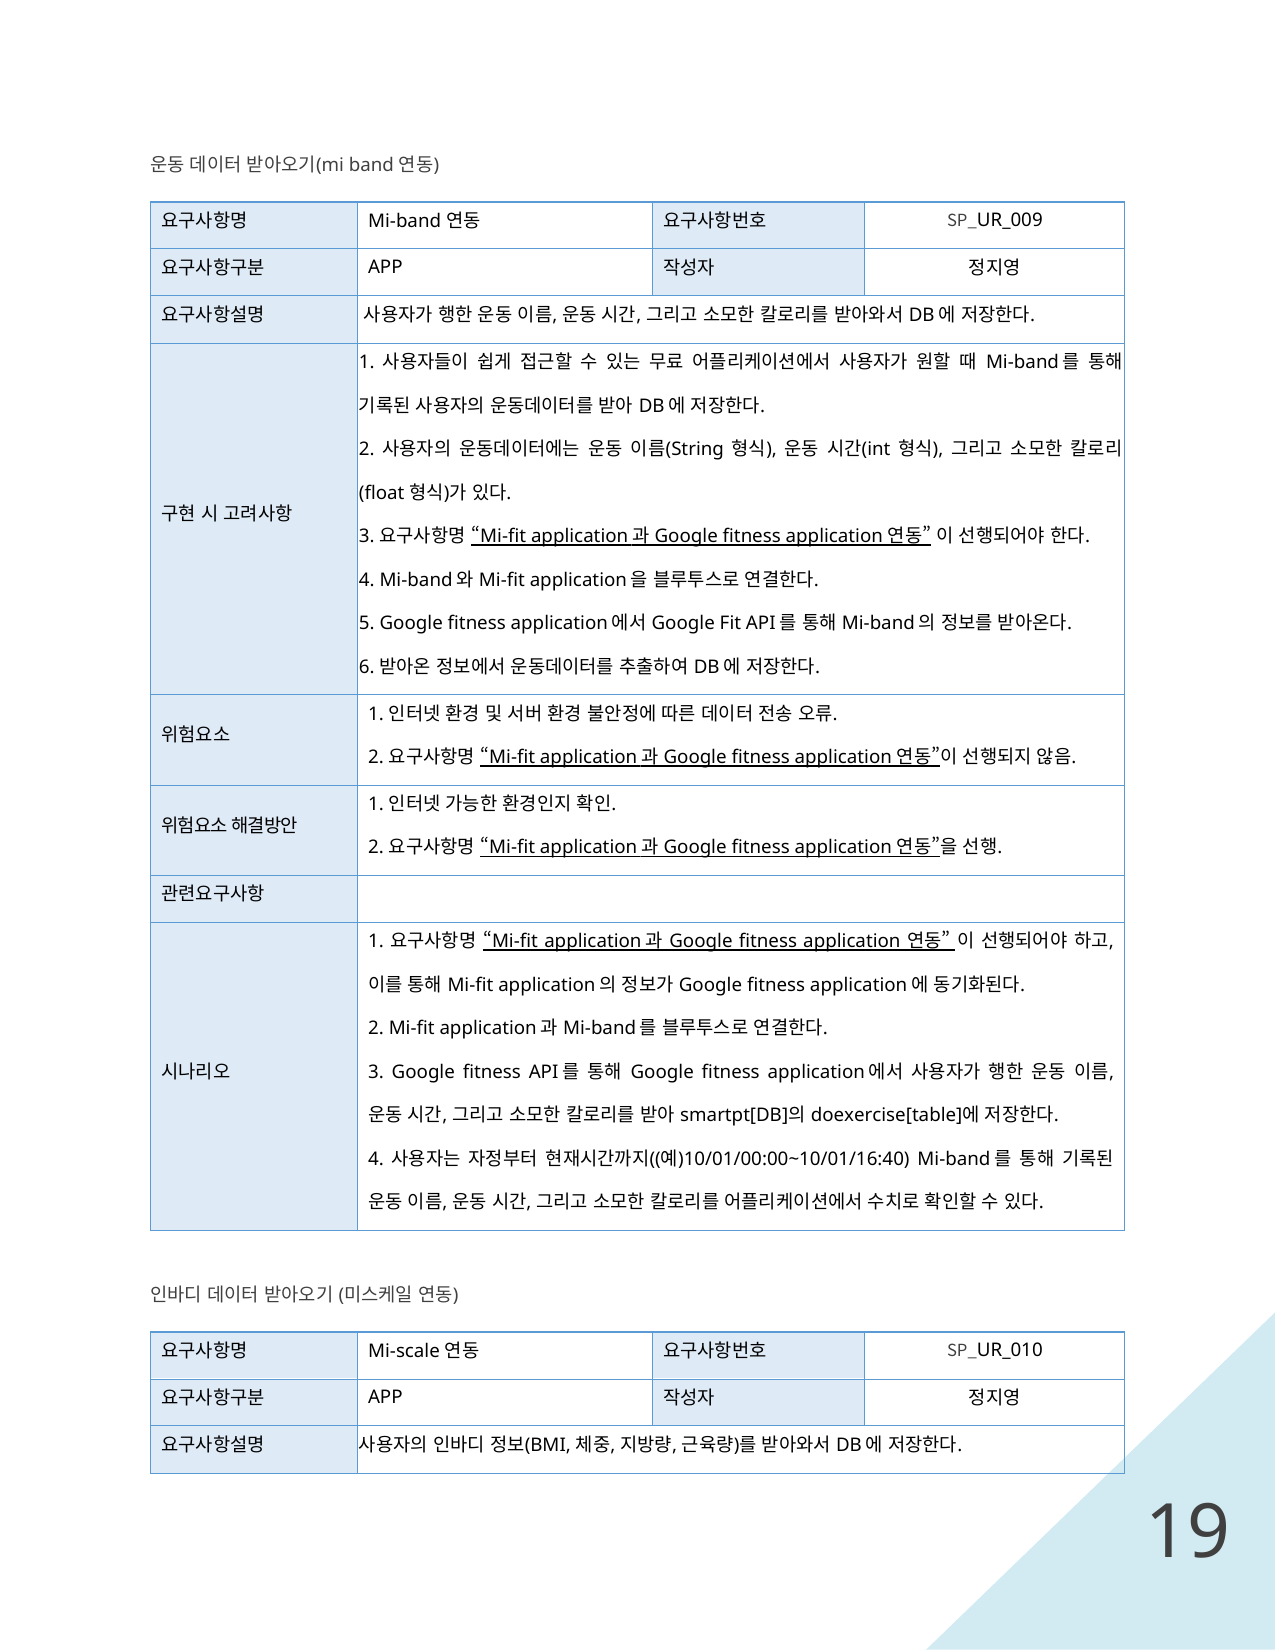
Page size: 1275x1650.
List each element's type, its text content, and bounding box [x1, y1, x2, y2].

table_cell 사용자가 행한 운동 이름, 운동 시간, 그리고 소모한 칼로리를 받아와서 DB에 저장한다. [358, 296, 1124, 343]
table_cell 1. 요구사항명 “Mi-fit application과 Google fitness application 연동” 이 선행되어야 하고, 이를 통해 Mi-fit application의 정보가 Google fitness application에 동기화된다. 2. Mi-fit application과 Mi-band를 블루투스로 연결한다. 3. Google fitness API를 통해 Google fitness application에서 사용자가 행한 운동 이름, 운동 시간, 그리고 소모한 칼로리를 받아 smartpt[DB]의 doexercise[table]에 저장한다. 4. 사용자는 자정부터 현재시간까지((예)10/01/00:00~10/01/16:40) Mi-band를 통해 기록된 운동 이름, 운동 시간, 그리고 소모한 칼로리를 어플리케이션에서 수치로 확인할 수 있다. [358, 923, 1124, 1230]
table_cell 위험요소 해결방안 [151, 786, 357, 875]
table_header 요구사항번호 [653, 1333, 864, 1378]
text 인바디 데이터 받아오기 (미스케일 연동) [150, 1280, 1125, 1307]
table_header SP_UR_009 [865, 203, 1124, 248]
table_cell 정지영 [865, 249, 1124, 295]
table_cell 1. 인터넷 환경 및 서버 환경 불안정에 따른 데이터 전송 오류. 2. 요구사항명 “Mi-fit application과 Google fitness application 연동”이 선행되지 않음. [358, 695, 1124, 785]
table_cell 시나리오 [151, 923, 357, 1230]
table_header 요구사항명 [151, 203, 357, 248]
table_cell 요구사항설명 [151, 296, 357, 343]
table_header Mi-scale 연동 [358, 1333, 652, 1378]
table_cell 작성자 [653, 1380, 864, 1425]
table_cell 1. 사용자들이 쉽게 접근할 수 있는 무료 어플리케이션에서 사용자가 원할 때 Mi-band를 통해 기록된 사용자의 운동데이터를 받아 DB에 저장한다. 2. 사용자의 운동데이터에는 운동 이름(String 형식), 운동 시간(int 형식), 그리고 소모한 칼로리(float 형식)가 있다. 3. 요구사항명 “Mi-fit application과 Google fitness application 연동” 이 선행되어야 한다. 4. Mi-band와 Mi-fit application을 블루투스로 연결한다. 5. Google fitness application에서 Google Fit API를 통해 Mi-band의 정보를 받아온다. 6. 받아온 정보에서 운동데이터를 추출하여 DB에 저장한다. [358, 344, 1124, 694]
text 운동 데이터 받아오기(mi band 연동) [150, 150, 1125, 177]
table_cell 사용자의 인바디 정보(BMI, 체중, 지방량, 근육량)를 받아와서 DB에 저장한다. [358, 1426, 1124, 1473]
table_cell 요구사항구분 [151, 249, 357, 295]
table_cell 구현 시 고려사항 [151, 344, 357, 694]
table_header Mi-band 연동 [358, 203, 652, 248]
table_header 요구사항번호 [653, 203, 864, 248]
table_header SP_UR_010 [865, 1333, 1124, 1378]
table_cell 1. 인터넷 가능한 환경인지 확인. 2. 요구사항명 “Mi-fit application과 Google fitness application 연동”을 선행. [358, 786, 1124, 875]
table_cell 정지영 [865, 1380, 1124, 1425]
table_cell 위험요소 [151, 695, 357, 785]
table_cell 작성자 [653, 249, 864, 295]
table_cell APP [358, 1380, 652, 1425]
table_header 요구사항명 [151, 1333, 357, 1378]
table_cell APP [358, 249, 652, 295]
table_cell 요구사항설명 [151, 1426, 357, 1473]
table_cell 요구사항구분 [151, 1380, 357, 1425]
table_cell 관련요구사항 [151, 876, 357, 922]
table_cell [358, 876, 1124, 922]
